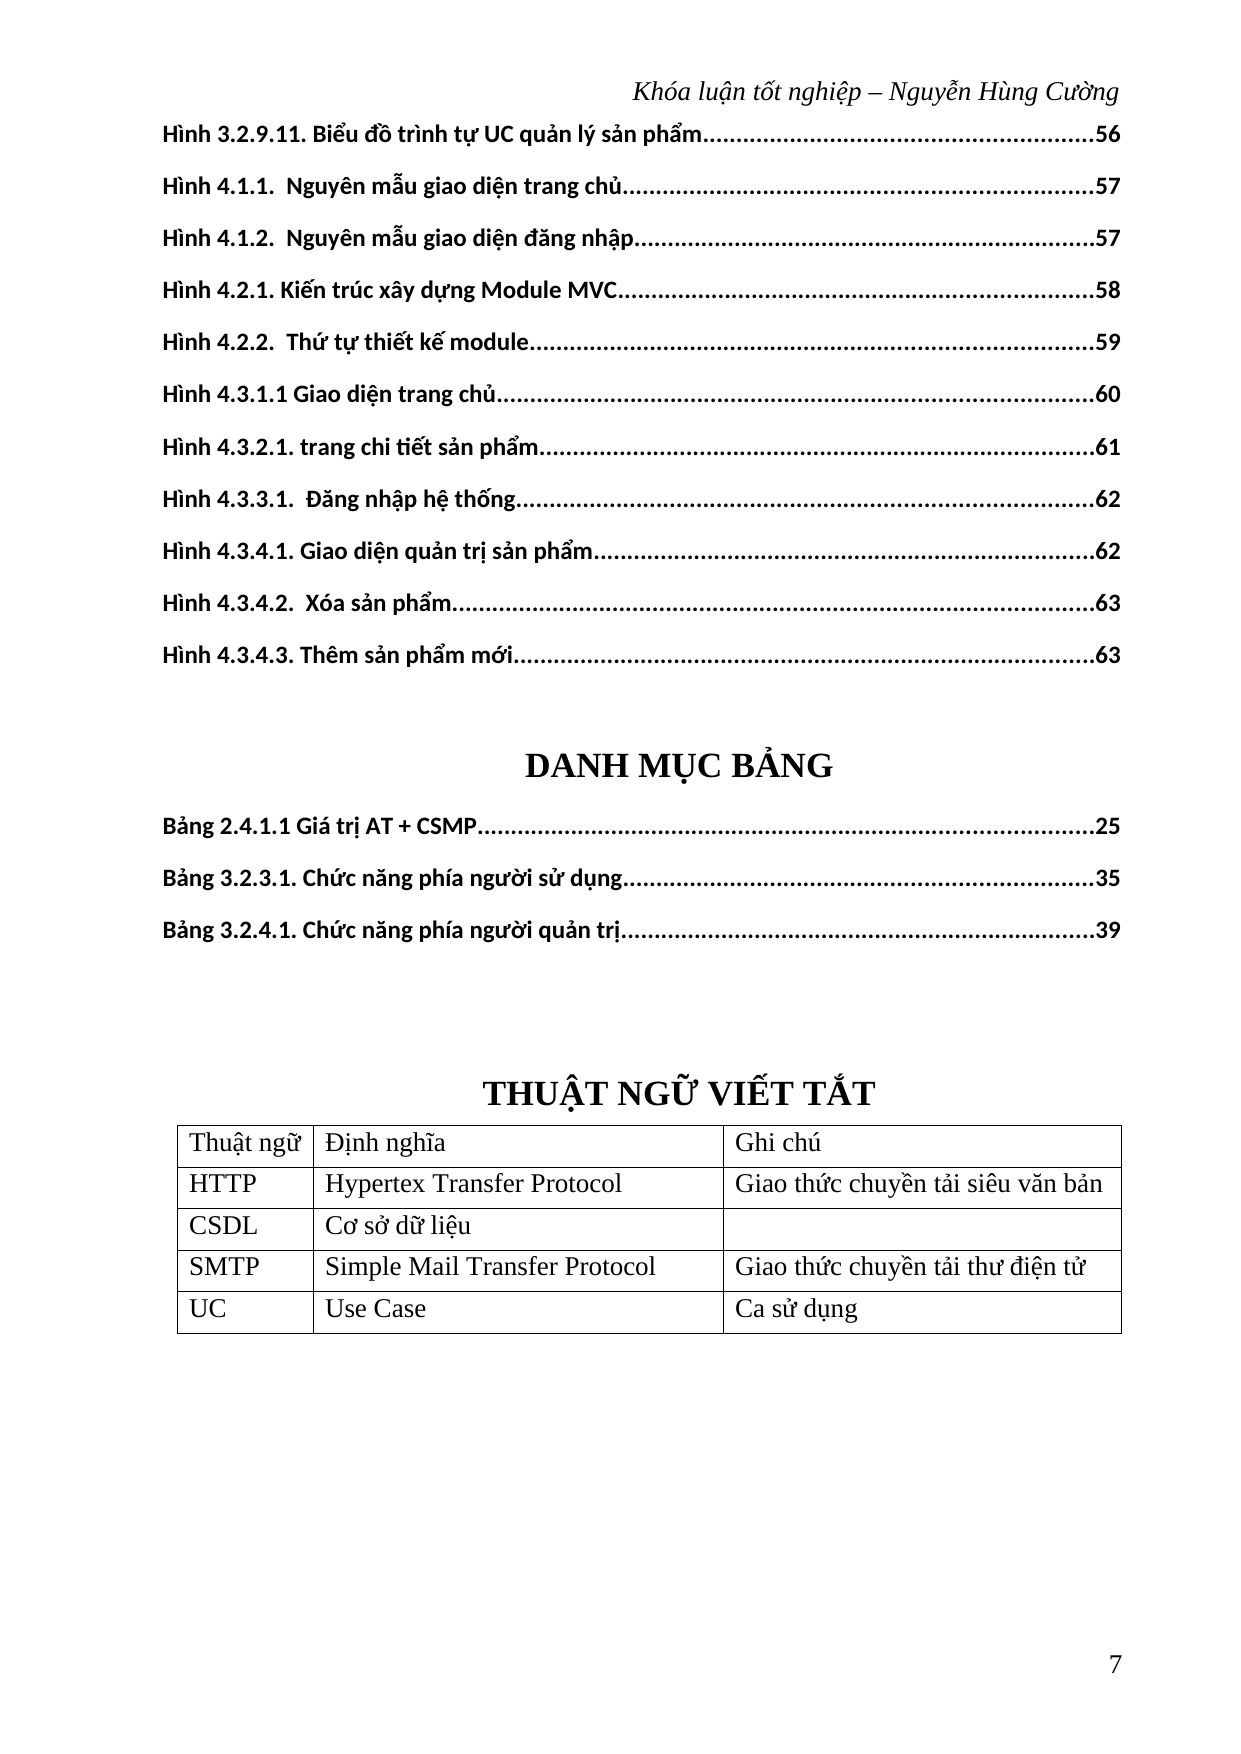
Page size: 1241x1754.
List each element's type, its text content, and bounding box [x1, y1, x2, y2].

table_header Ghi chú [724, 1126, 1121, 1167]
table_cell Simple Mail Transfer Protocol [314, 1251, 723, 1291]
table_cell Ca sử dụng [724, 1292, 1121, 1332]
text Hình 4.1.2. Nguyên mẫu giao diện đăng nhập 57 [162, 222, 1122, 253]
text Hình 4.3.4.3. Thêm sản phẩm mới 63 [162, 639, 1122, 669]
text Hình 4.3.1.1 Giao diện trang chủ 60 [162, 378, 1122, 409]
table_cell Cơ sở dữ liệu [314, 1209, 723, 1249]
table_cell UC [178, 1292, 313, 1332]
text Hình 4.3.3.1. Đăng nhập hệ thống 62 [162, 483, 1122, 513]
table_cell Giao thức chuyền tải thư điện tử [724, 1251, 1121, 1291]
text Hình 3.2.9.11. Biểu đồ trình tự UC quản lý sản phẩm 56 [162, 118, 1122, 149]
table_header Định nghĩa [314, 1126, 723, 1167]
subtitle THUẬT NGỮ VIẾT TẮT [177, 1072, 1122, 1113]
table_cell Giao thức chuyền tải siêu văn bản [724, 1168, 1121, 1208]
text Hình 4.3.2.1. trang chi tiết sản phẩm 61 [162, 431, 1122, 461]
table_cell Hypertex Transfer Protocol [314, 1168, 723, 1208]
text Hình 4.3.4.1. Giao diện quản trị sản phẩm 62 [162, 535, 1122, 565]
text Bảng 3.2.4.1. Chức năng phía người quản trị 39 [162, 914, 1122, 944]
table_cell Use Case [314, 1292, 723, 1332]
table_cell [724, 1209, 1121, 1249]
text Bảng 3.2.3.1. Chức năng phía người sử dụng 35 [162, 862, 1122, 892]
text Bảng 2.4.1.1 Giá trị AT + CSMP 25 [162, 810, 1122, 840]
text Hình 4.2.1. Kiến trúc xây dựng Module MVC 58 [162, 274, 1122, 305]
table_cell SMTP [178, 1251, 313, 1291]
table_header Thuật ngữ [178, 1126, 313, 1167]
text Hình 4.1.1. Nguyên mẫu giao diện trang chủ 57 [162, 170, 1122, 201]
table_cell HTTP [178, 1168, 313, 1208]
subtitle DANH MỤC BẢNG [177, 744, 1122, 785]
text Hình 4.3.4.2. Xóa sản phẩm 63 [162, 587, 1122, 617]
text Hình 4.2.2. Thứ tự thiết kế module 59 [162, 326, 1122, 357]
table_cell CSDL [178, 1209, 313, 1249]
